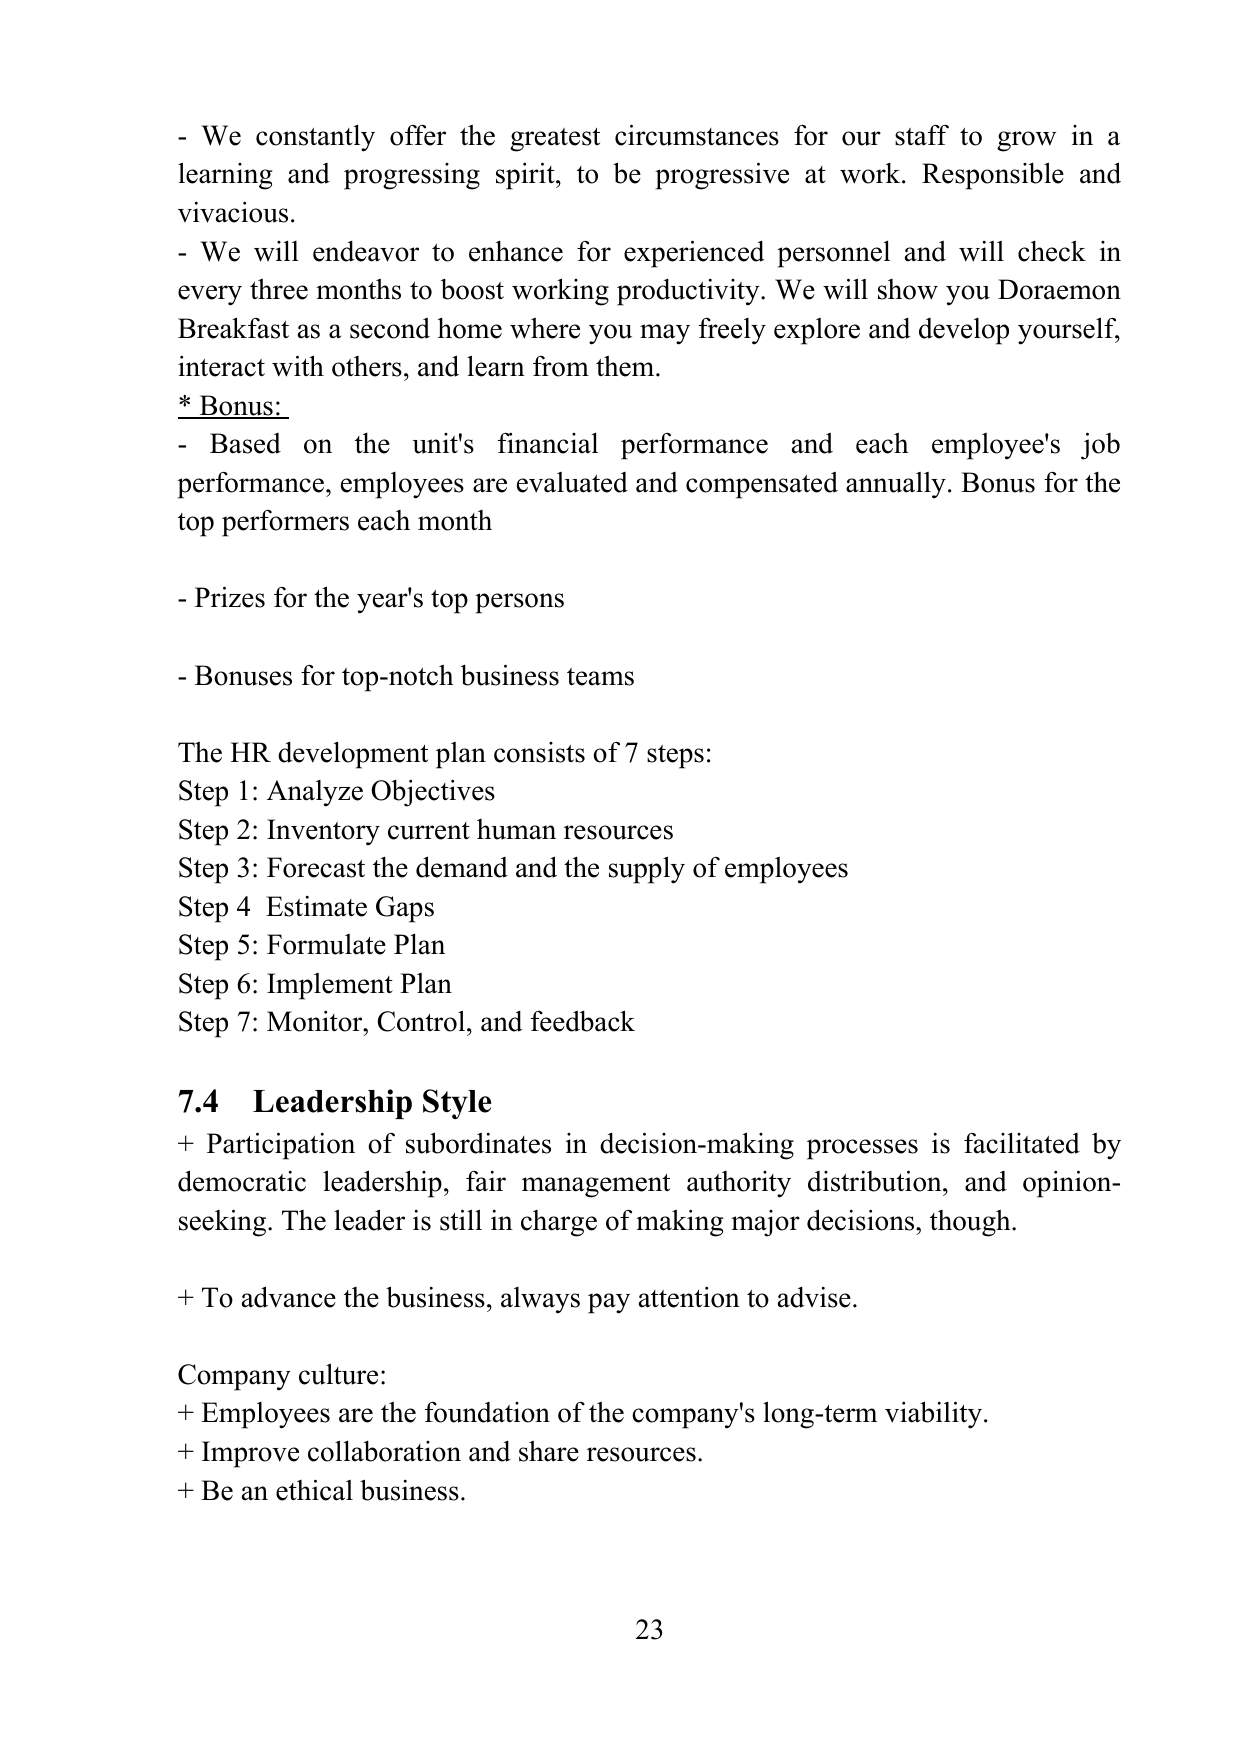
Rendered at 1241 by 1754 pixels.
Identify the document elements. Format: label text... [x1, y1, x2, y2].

text Step 3: Forecast the demand and the supply of employees [177, 850, 1122, 884]
text + To advance the business, always pay attention to advise. [177, 1280, 1122, 1313]
text + Be an ethical business. [177, 1473, 1122, 1506]
text + Improve collaboration and share resources. [177, 1434, 1122, 1468]
text Company culture: [177, 1357, 1122, 1391]
text Step 4 Estimate Gaps [177, 889, 1122, 922]
text * Bonus: [177, 388, 1122, 421]
list Leadership Style [177, 1082, 1122, 1120]
text - Bonuses for top-notch business teams [177, 658, 1122, 691]
text Step 5: Formulate Plan [177, 927, 1122, 961]
text - We constantly offer the greatest circumstances for our staff to grow in a learning and progressing spirit, to be progressive at work. Responsible and vivacious. [177, 118, 1122, 229]
text - Prizes for the year's top persons [177, 581, 1122, 614]
text - We will endeavor to enhance for experienced personnel and will check in every three months to boost working productivity. We will show you Doraemon Breakfast as a second home where you may freely explore and develop yourself, interact with others, and learn from them. [177, 234, 1122, 383]
text Step 7: Monitor, Control, and feedback [177, 1004, 1122, 1038]
text Step 1: Analyze Objectives [177, 773, 1122, 807]
text The HR development plan consists of 7 steps: [177, 735, 1122, 768]
text + Employees are the foundation of the company's long-term viability. [177, 1396, 1122, 1429]
text + Participation of subordinates in decision-making processes is facilitated by democratic leadership, fair management authority distribution, and opinion-seeking. The leader is still in charge of making major decisions, though. [177, 1126, 1122, 1236]
text Step 6: Implement Plan [177, 966, 1122, 999]
text Step 2: Inventory current human resources [177, 812, 1122, 845]
text - Based on the unit's financial performance and each employee's job performance, employees are evaluated and compensated annually. Bonus for the top performers each month [177, 426, 1122, 537]
